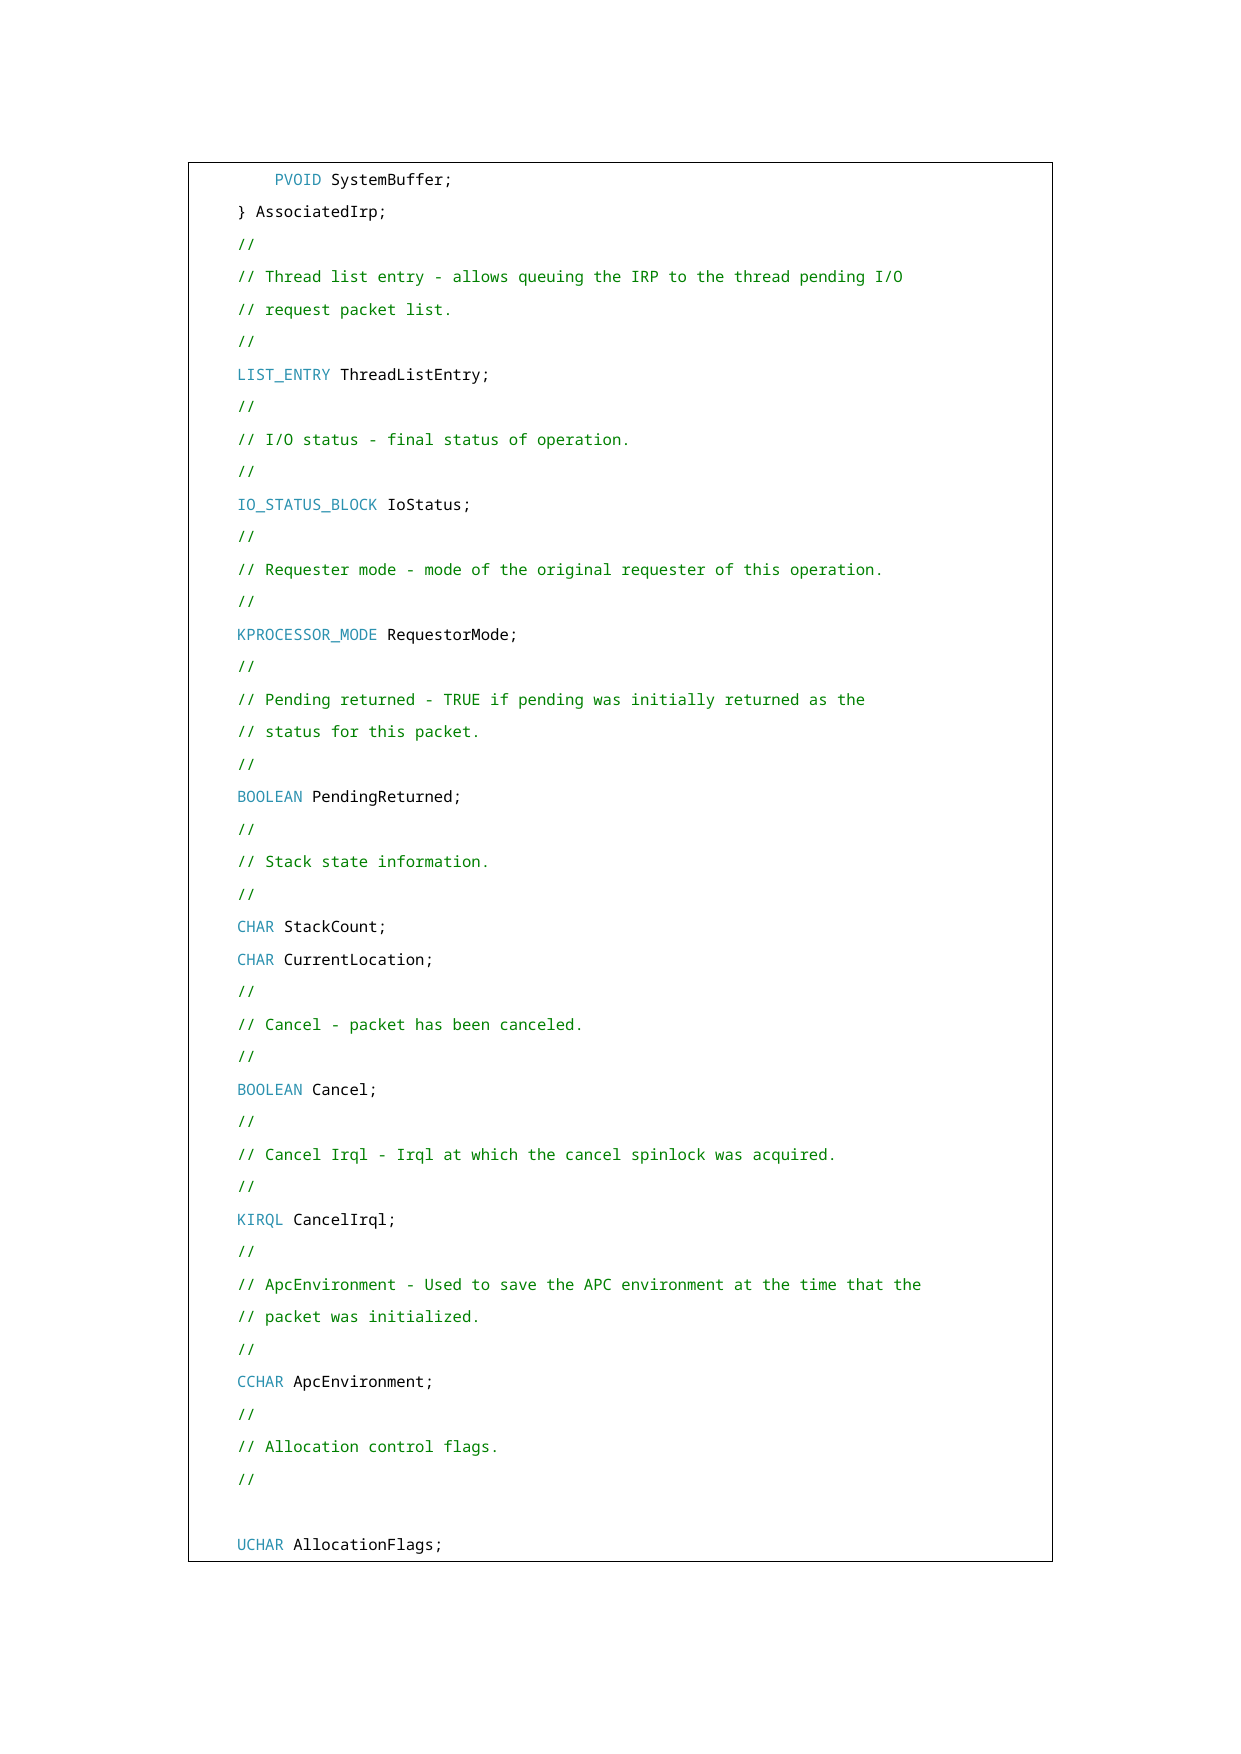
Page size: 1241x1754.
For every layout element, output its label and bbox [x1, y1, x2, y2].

table_header [189, 163, 1052, 1561]
